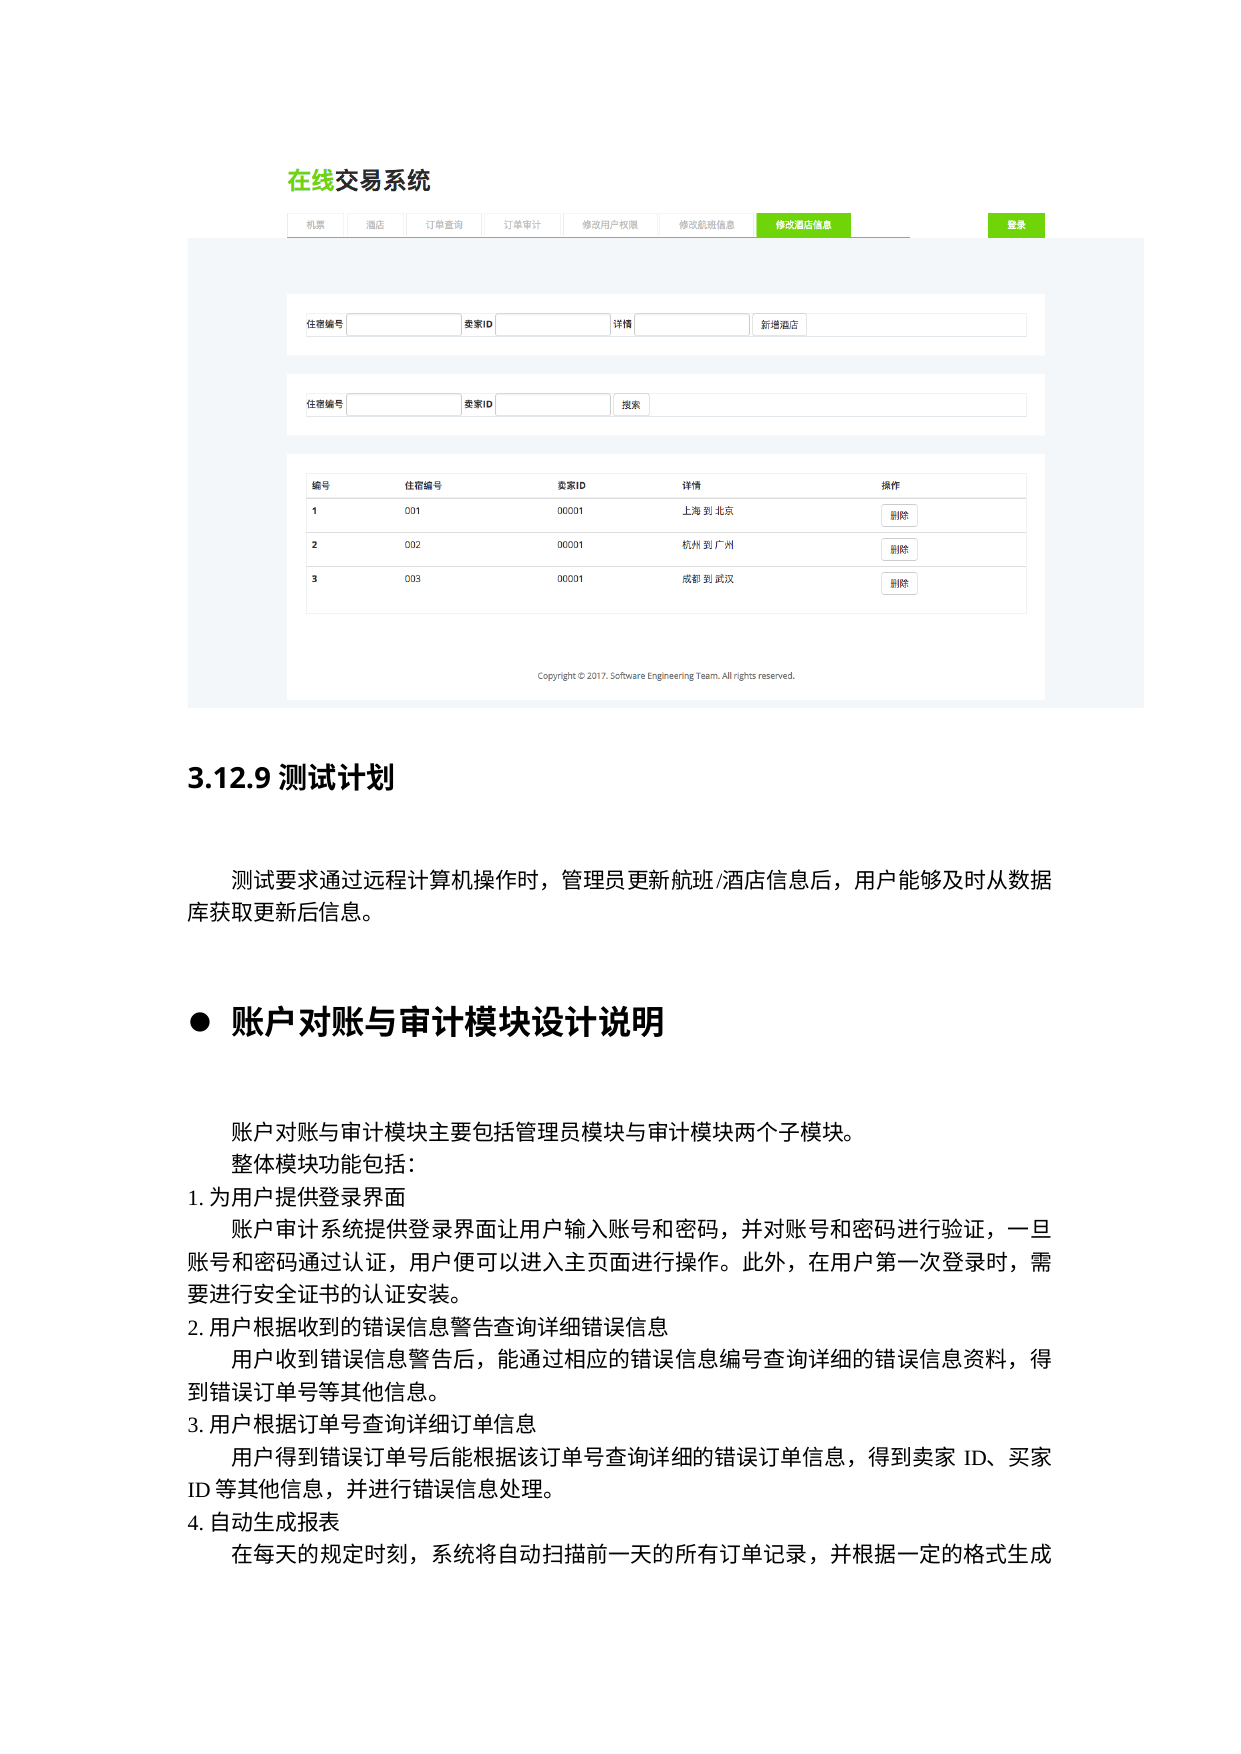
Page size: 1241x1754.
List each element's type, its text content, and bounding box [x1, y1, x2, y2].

subtitle 3.12.9 测试计划 [187, 744, 1053, 809]
text 账户审计系统提供登录界面让用户输入账号和密码，并对账号和密码进行验证，一旦账号和密码通过认证，用户便可以进入主页面进行操作。此外，在用户第一次登录时，需要进行安全证书的认证安装。 [187, 1212, 1053, 1309]
subtitle 账户对账与审计模块设计说明 [187, 987, 1053, 1052]
text 2. 用户根据收到的错误信息警告查询详细错误信息 [187, 1309, 1053, 1342]
text 3. 用户根据订单号查询详细订单信息 [187, 1407, 1053, 1439]
picture [187, 162, 1144, 708]
text 1. 为用户提供登录界面 [187, 1179, 1053, 1212]
text 4. 自动生成报表 [187, 1504, 1053, 1537]
text 用户得到错误订单号后能根据该订单号查询详细的错误订单信息，得到卖家ID、买家ID等其他信息，并进行错误信息处理。 [187, 1439, 1053, 1504]
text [187, 1537, 1053, 1569]
text 用户收到错误信息警告后，能通过相应的错误信息编号查询详细的错误信息资料，得到错误订单号等其他信息。 [187, 1342, 1053, 1407]
text 测试要求通过远程计算机操作时，管理员更新航班/酒店信息后，用户能够及时从数据库获取更新后信息。 [187, 862, 1053, 927]
text 整体模块功能包括： [187, 1147, 1053, 1179]
text 账户对账与审计模块主要包括管理员模块与审计模块两个子模块。 [187, 1114, 1053, 1147]
